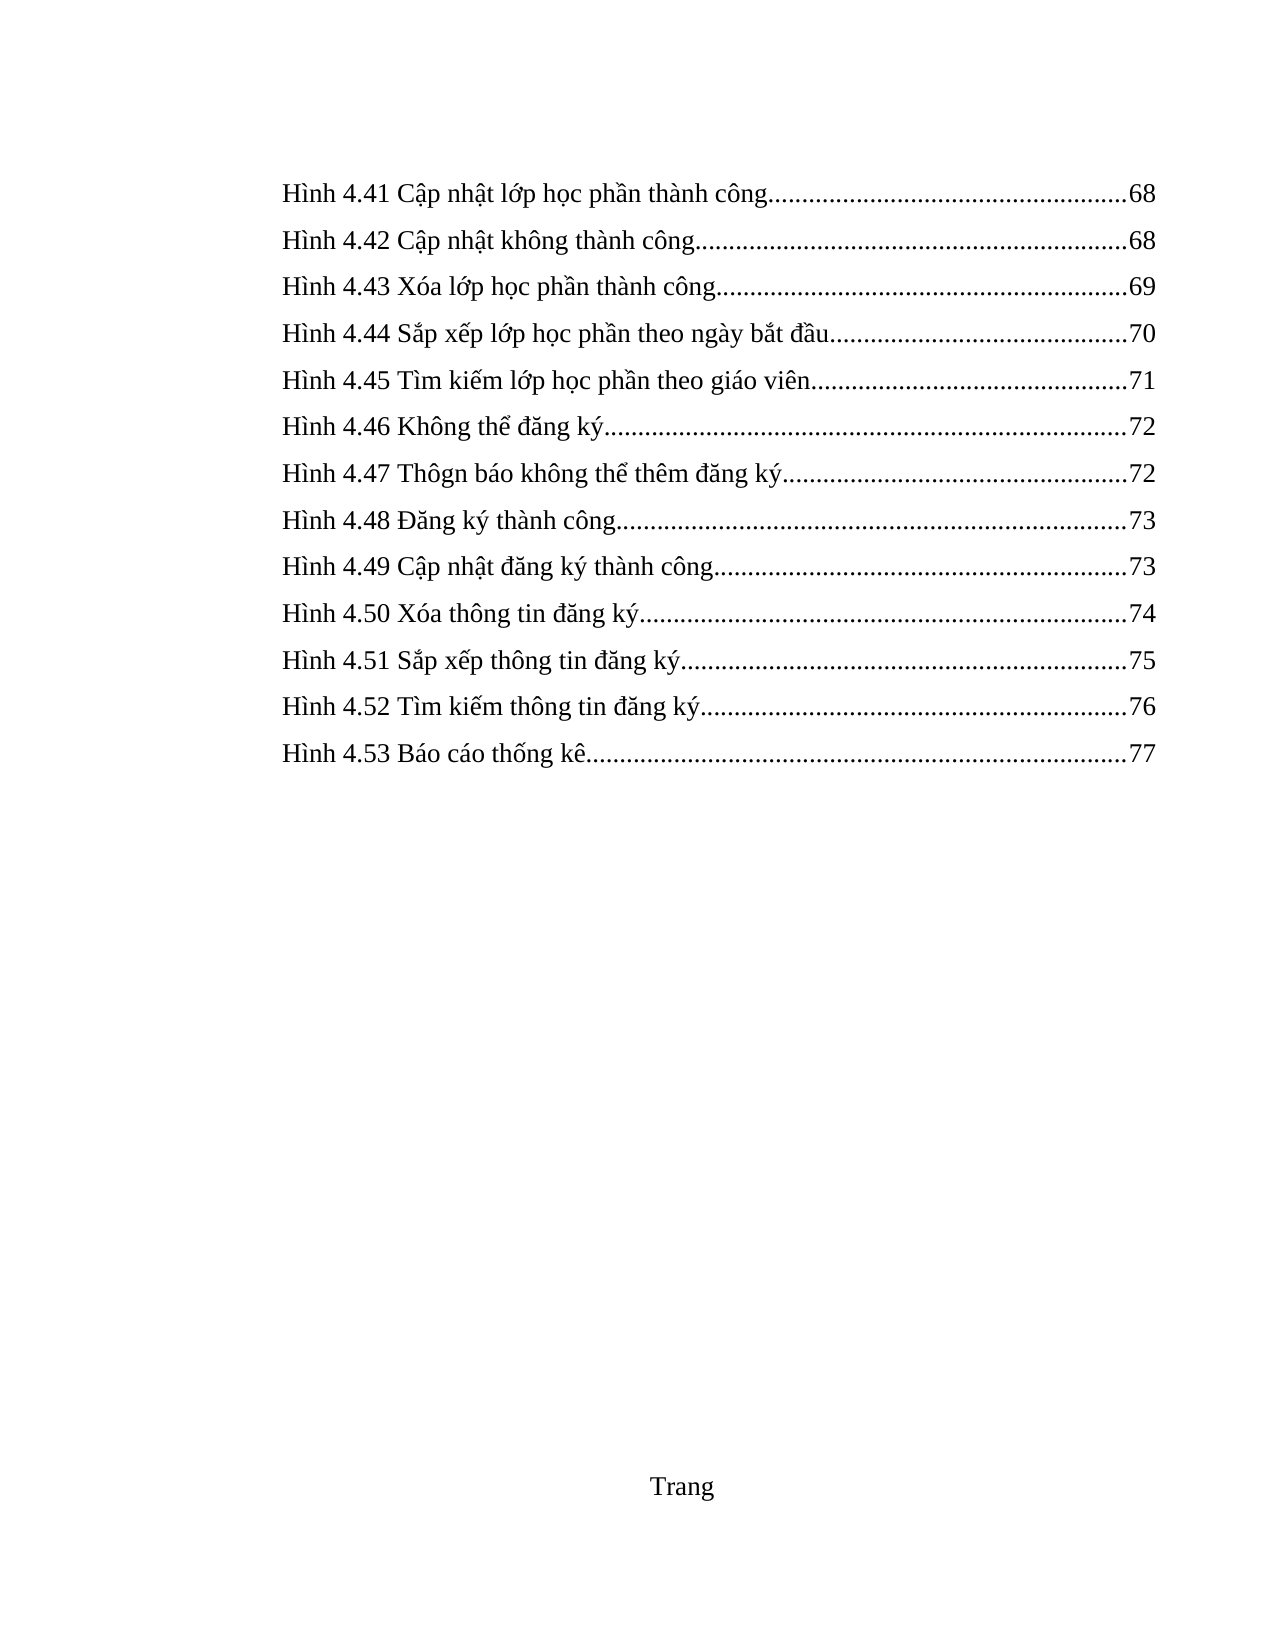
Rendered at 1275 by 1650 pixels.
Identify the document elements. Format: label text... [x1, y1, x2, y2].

text Hình 4.48 Đăng ký thành công 73 [207, 504, 1157, 535]
text Hình 4.47 Thôgn báo không thể thêm đăng ký 72 [207, 457, 1157, 488]
text Hình 4.44 Sắp xếp lớp học phần theo ngày bắt đầu 70 [207, 317, 1157, 348]
text Hình 4.42 Cập nhật không thành công 68 [207, 224, 1157, 255]
text Hình 4.41 Cập nhật lớp học phần thành công 68 [207, 177, 1157, 208]
text Hình 4.50 Xóa thông tin đăng ký 74 [207, 597, 1157, 628]
text Hình 4.43 Xóa lớp học phần thành công 69 [207, 271, 1157, 302]
text Hình 4.51 Sắp xếp thông tin đăng ký 75 [207, 644, 1157, 675]
text Hình 4.52 Tìm kiếm thông tin đăng ký 76 [207, 691, 1157, 722]
text Hình 4.53 Báo cáo thống kê 77 [207, 737, 1157, 768]
text Hình 4.46 Không thể đăng ký 72 [207, 411, 1157, 442]
text Hình 4.45 Tìm kiếm lớp học phần theo giáo viên 71 [207, 364, 1157, 395]
text Hình 4.49 Cập nhật đăng ký thành công 73 [207, 551, 1157, 582]
